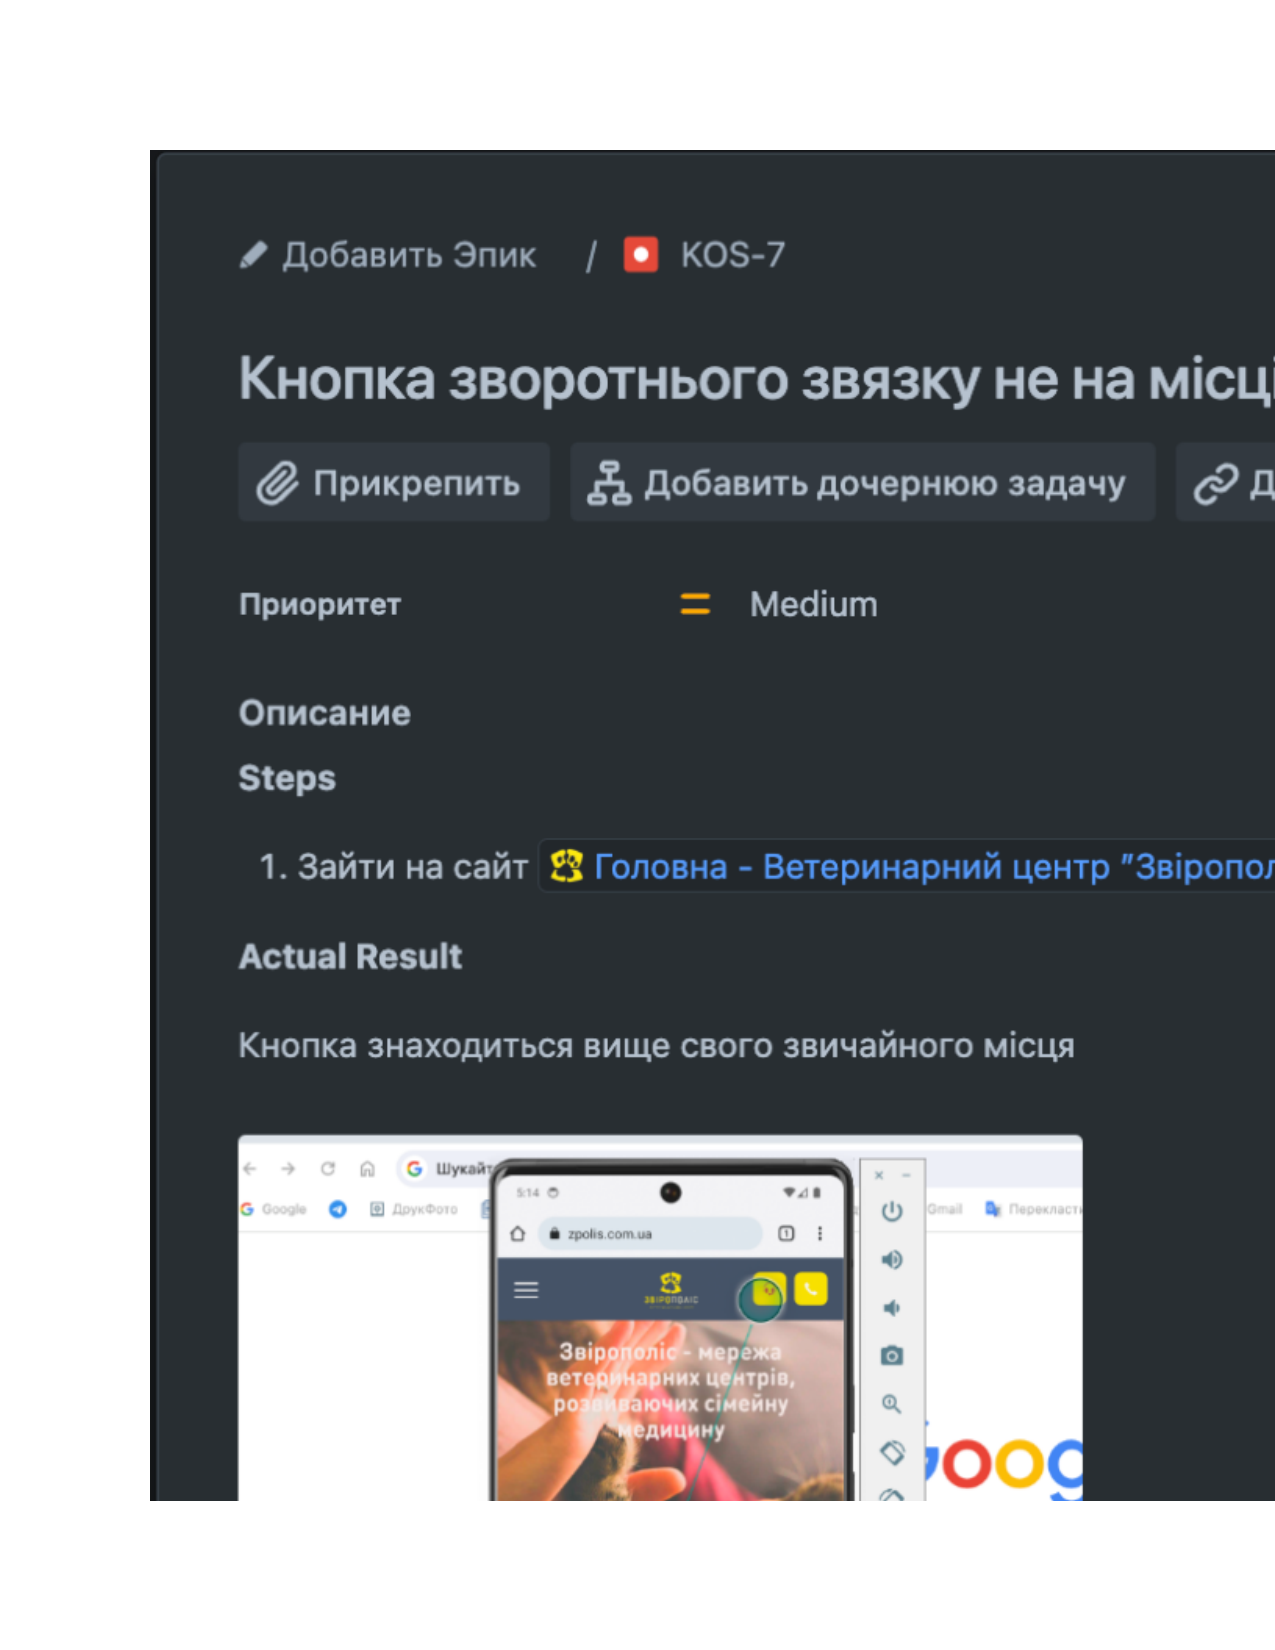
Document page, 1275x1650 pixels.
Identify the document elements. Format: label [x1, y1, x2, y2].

picture [150, 150, 1275, 1501]
